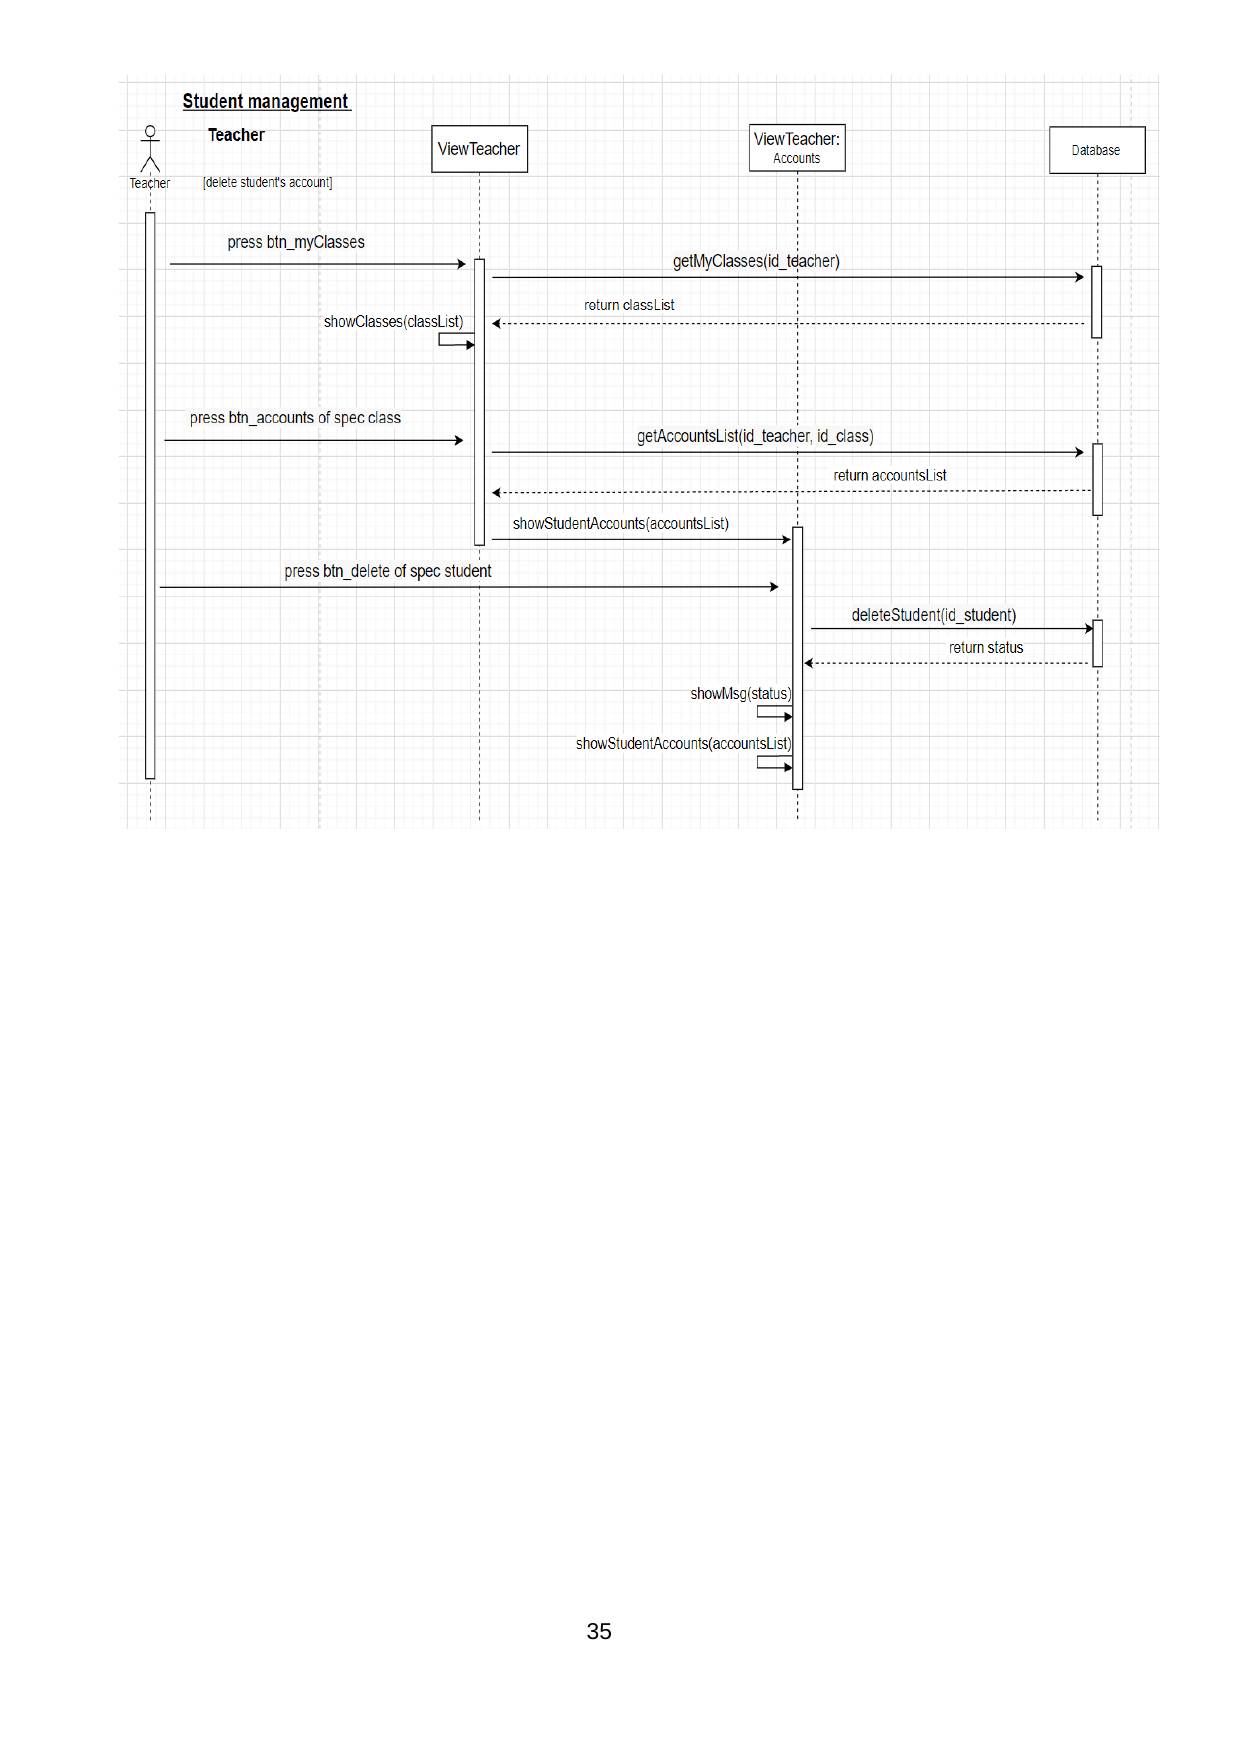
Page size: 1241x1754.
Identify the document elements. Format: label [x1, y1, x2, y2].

picture [118, 75, 1160, 829]
